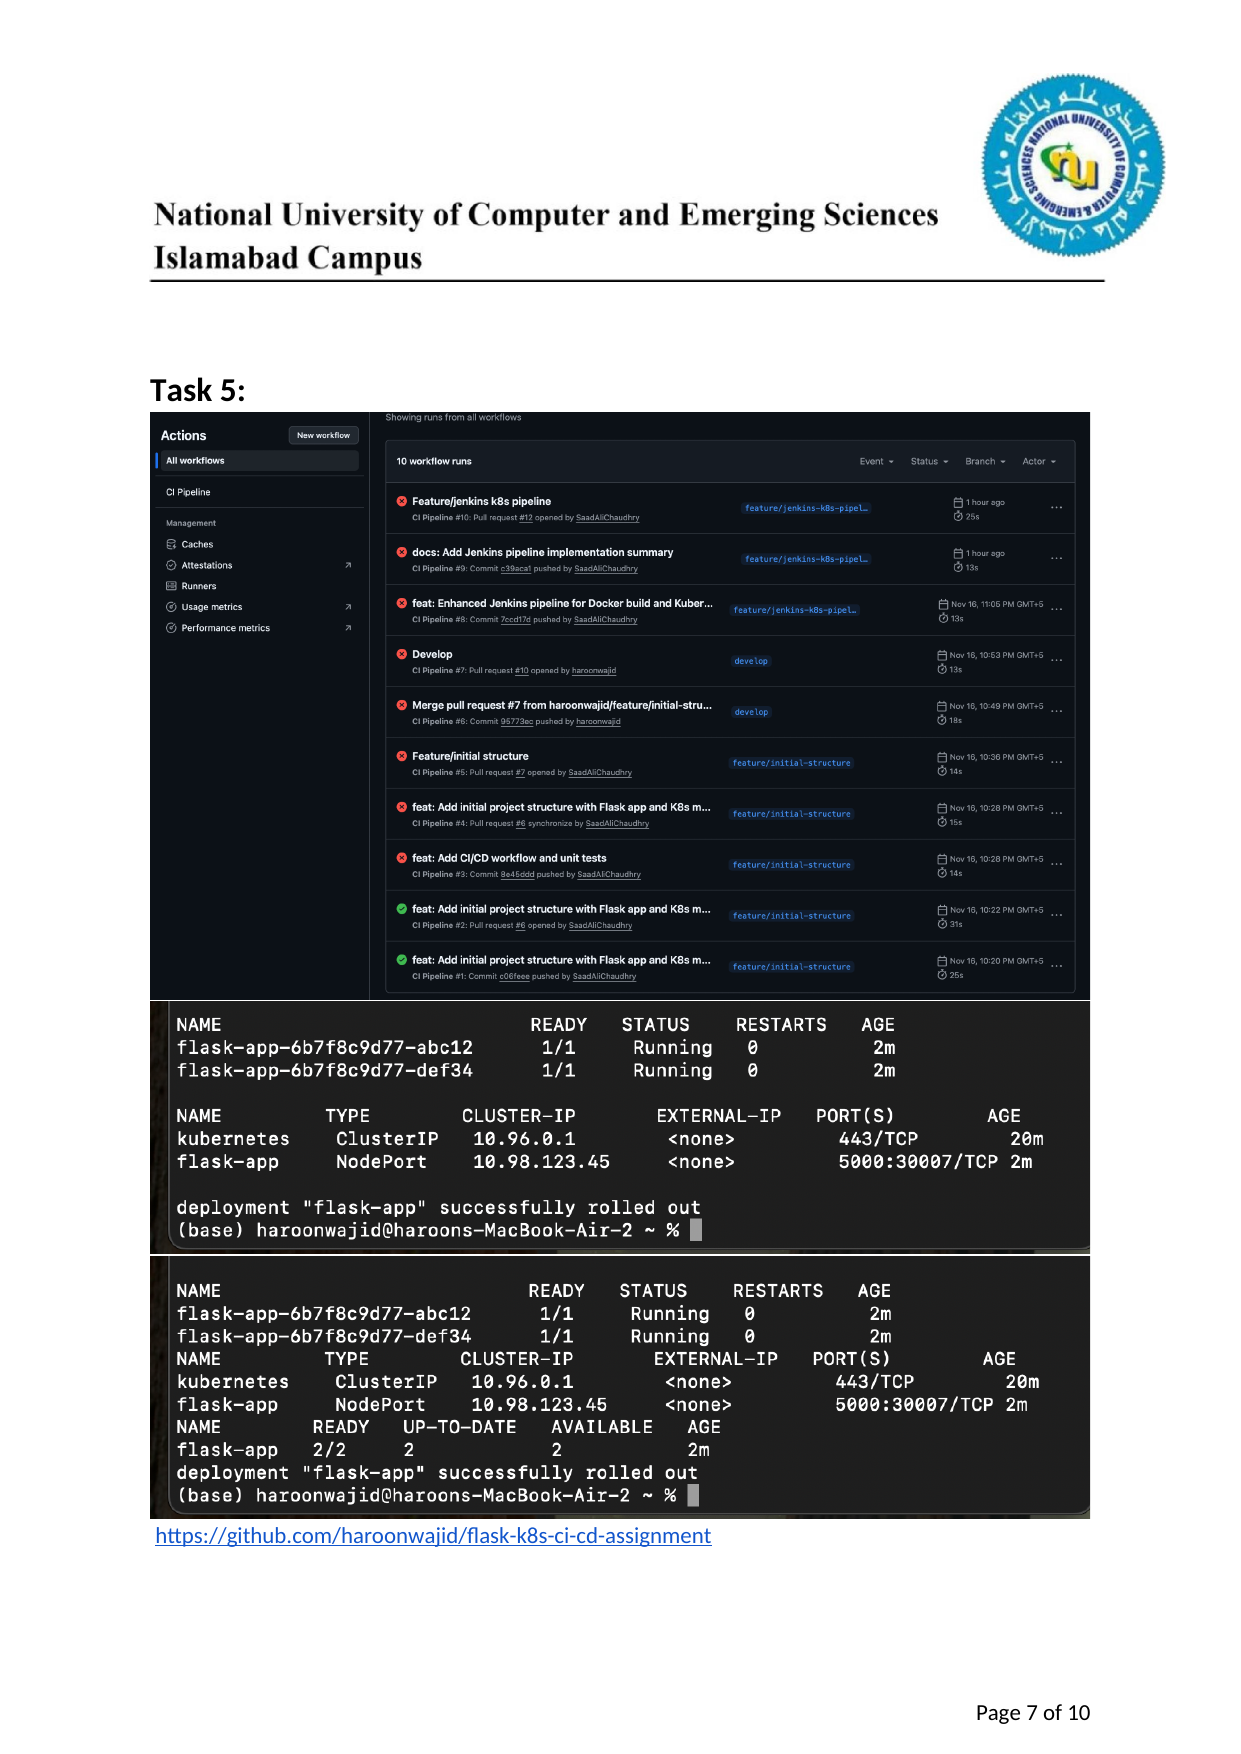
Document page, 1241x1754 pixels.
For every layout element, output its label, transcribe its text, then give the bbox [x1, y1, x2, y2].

picture [149, 73, 1166, 282]
text Task 5: https://github.com/haroonwajid/flask-k8s-ci-cd-assignment [150, 369, 1090, 412]
picture [150, 1001, 1091, 1254]
picture [150, 1256, 1091, 1519]
picture [150, 412, 1091, 1000]
text Task 5: https://github.com/haroonwajid/flask-k8s-ci-cd-assignment [150, 1519, 1090, 1549]
